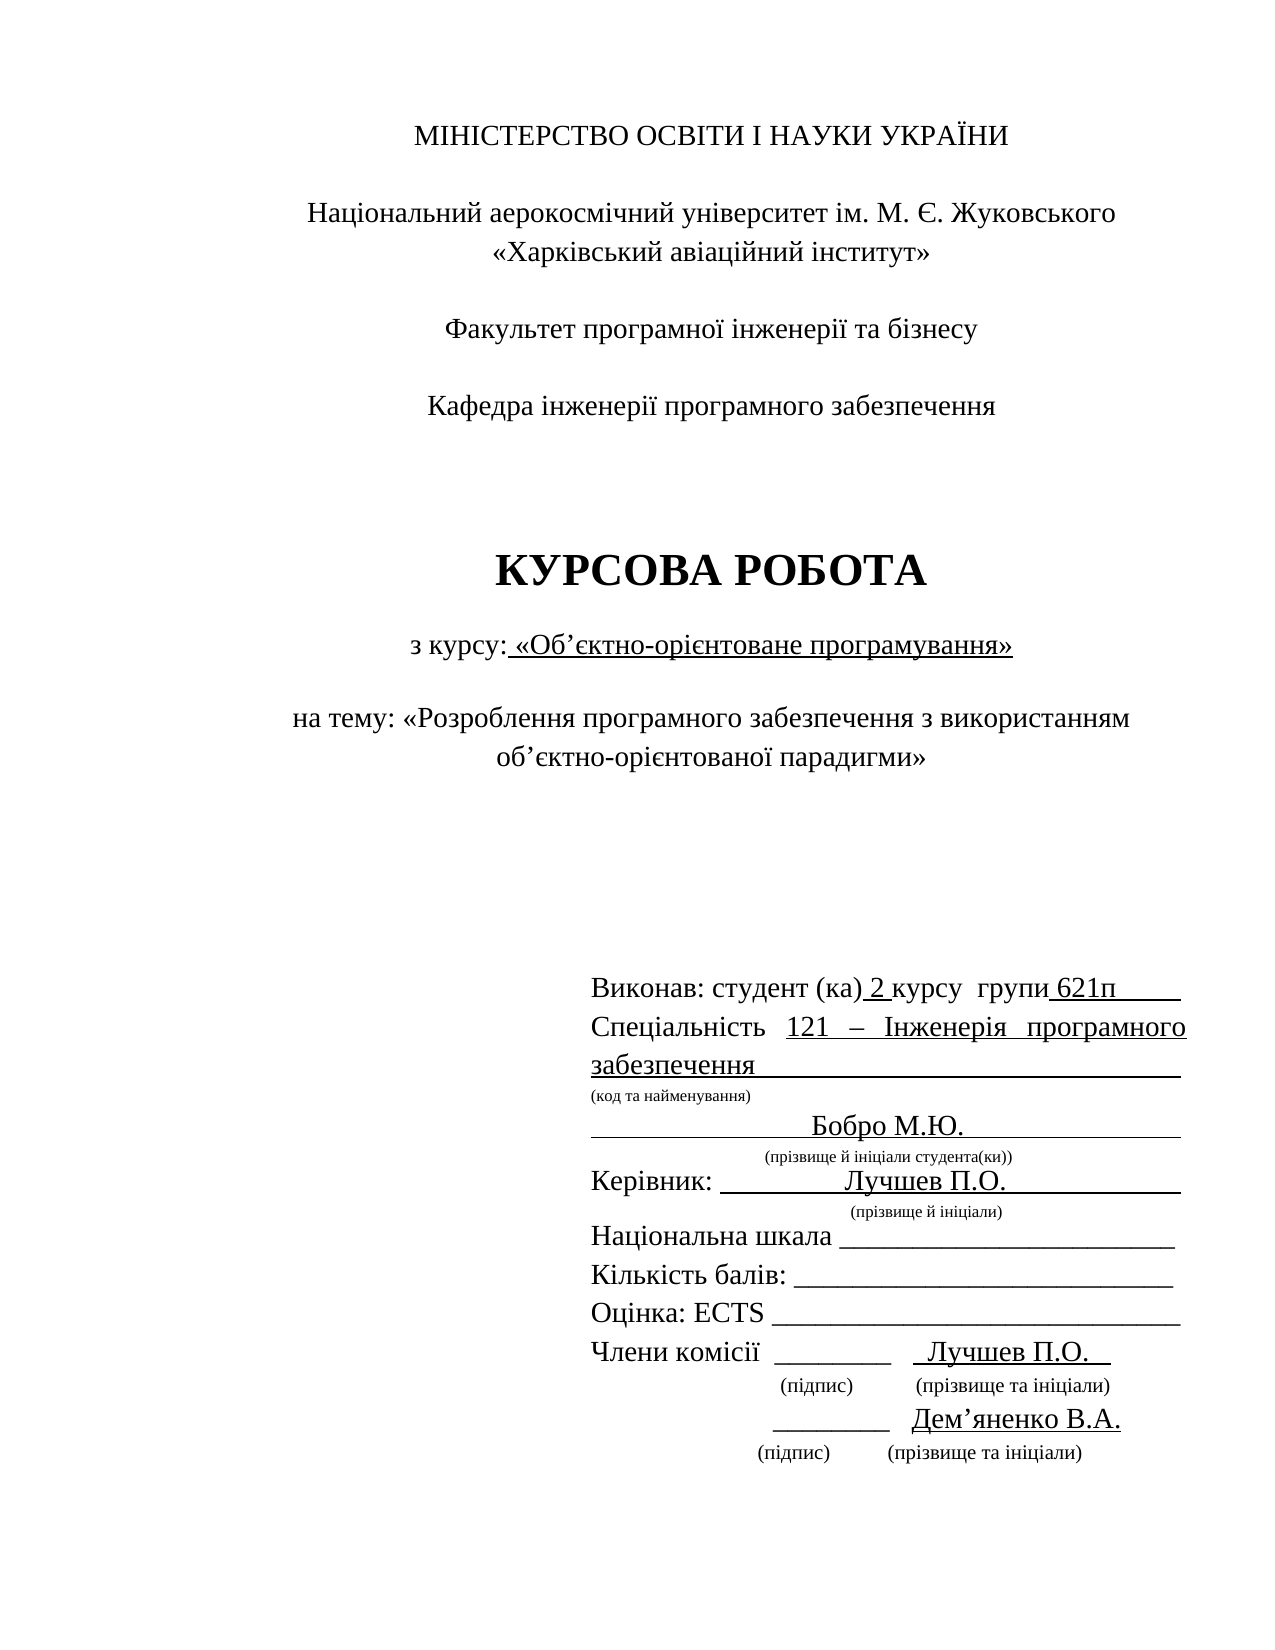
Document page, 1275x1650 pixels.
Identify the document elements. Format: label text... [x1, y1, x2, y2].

text Кількість балів: __________________________ [591, 1257, 1186, 1290]
text Виконав: студент (ка) 2 курсу групи 621п [591, 970, 1186, 1004]
text (підпис) (прізвище та ініціали) [591, 1440, 1186, 1464]
text Оцінка: ECTS ____________________________ [591, 1295, 1186, 1329]
text на тему: «Розроблення програмного забезпечення з використанням [177, 700, 1186, 734]
text Члени комісії ________ Лучшев П.О. [591, 1334, 1186, 1367]
text ________ Дем’яненко В.А. [591, 1402, 1186, 1435]
text «Харківський авіаційний інститут» [177, 234, 1186, 267]
text Кафедра інженерії програмного забезпечення [177, 388, 1186, 421]
text Факультет програмної інженерії та бізнесу [177, 311, 1186, 344]
text МІНІСТЕРСТВО ОСВІТИ І НАУКИ УКРАЇНИ [177, 118, 1186, 152]
text об’єктно-орієнтованої парадигми» [177, 739, 1186, 772]
text з курсу: «Об’єктно-орієнтоване програмування» [177, 627, 1186, 661]
text (прізвище й ініціали) [591, 1202, 1186, 1218]
text (прізвище й ініціали студента(ки)) [591, 1146, 1186, 1163]
text (код та найменування) [591, 1086, 1172, 1105]
text Національний аерокосмічний університет ім. М. Є. Жуковського [177, 195, 1186, 229]
text КУРСОВА РОБОТА [177, 542, 1186, 595]
text (підпис) (прізвище та ініціали) [591, 1372, 1186, 1397]
text Бобро М.Ю. [591, 1108, 1187, 1141]
text Національна шкала _______________________ [591, 1218, 1186, 1252]
text Керівник: Лучшев П.О. [591, 1163, 1186, 1197]
text Спеціальність 121 – Інженерія програмного забезпечення [591, 1009, 1186, 1081]
